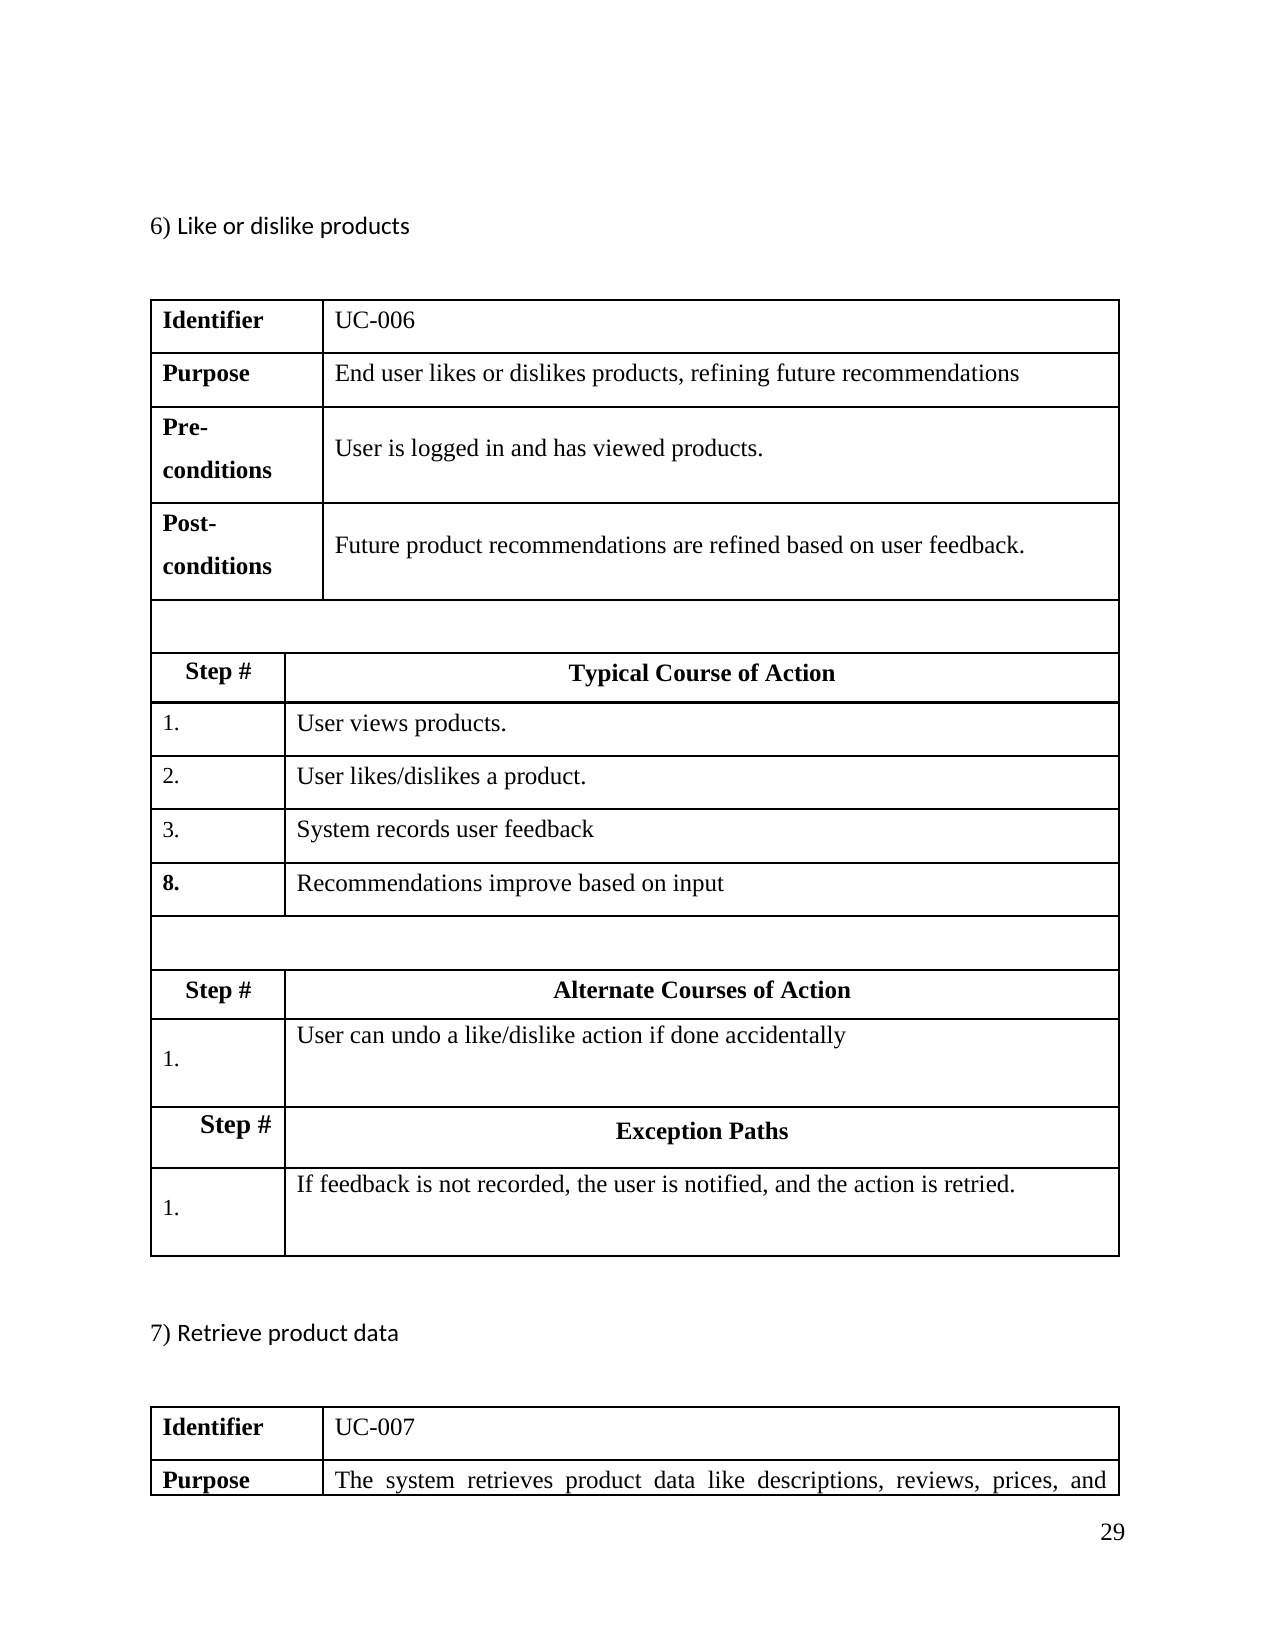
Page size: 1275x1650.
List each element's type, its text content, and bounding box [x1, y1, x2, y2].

table_header Identifier [152, 1408, 322, 1459]
table_cell User likes/dislikes a product. [286, 757, 1118, 808]
table_cell System records user feedback [286, 810, 1118, 862]
table_cell User is logged in and has viewed products. [324, 408, 1118, 502]
table_cell End user likes or dislikes products, refining future recommendations [324, 354, 1118, 406]
table_header UC-007 [324, 1408, 1118, 1459]
table_cell Purpose [152, 1461, 322, 1494]
table_cell Typical Course of Action [286, 654, 1118, 701]
table_cell [152, 917, 1118, 968]
table_cell Post-conditions [152, 504, 322, 599]
table_cell User can undo a like/dislike action if done accidentally [286, 1020, 1118, 1106]
table_cell Step # [152, 654, 284, 701]
table_cell Step # [152, 1108, 284, 1167]
table_cell Purpose [152, 354, 322, 406]
table_cell [152, 704, 284, 755]
table_cell If feedback is not recorded, the user is notified, and the action is retried. [286, 1169, 1118, 1255]
table_cell Recommendations improve based on input [286, 864, 1118, 915]
table_cell User views products. [286, 704, 1118, 755]
table_header UC-006 [324, 301, 1118, 352]
table_cell Future product recommendations are refined based on user feedback. [324, 504, 1118, 599]
table_cell [152, 601, 1118, 652]
text 6) Like or dislike products [150, 210, 1125, 240]
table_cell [324, 1461, 1118, 1494]
table_cell Alternate Courses of Action [286, 971, 1118, 1018]
table_cell 1. [152, 1169, 284, 1255]
table_cell 8. [152, 864, 284, 915]
table_cell Step # [152, 971, 284, 1018]
table_cell Pre-conditions [152, 408, 322, 502]
table_cell [152, 810, 284, 862]
table_header Identifier [152, 301, 322, 352]
table_cell [152, 757, 284, 808]
text 7) Retrieve product data [150, 1317, 1125, 1348]
table_cell Exception Paths [286, 1108, 1118, 1167]
table_cell 1. [152, 1020, 284, 1106]
